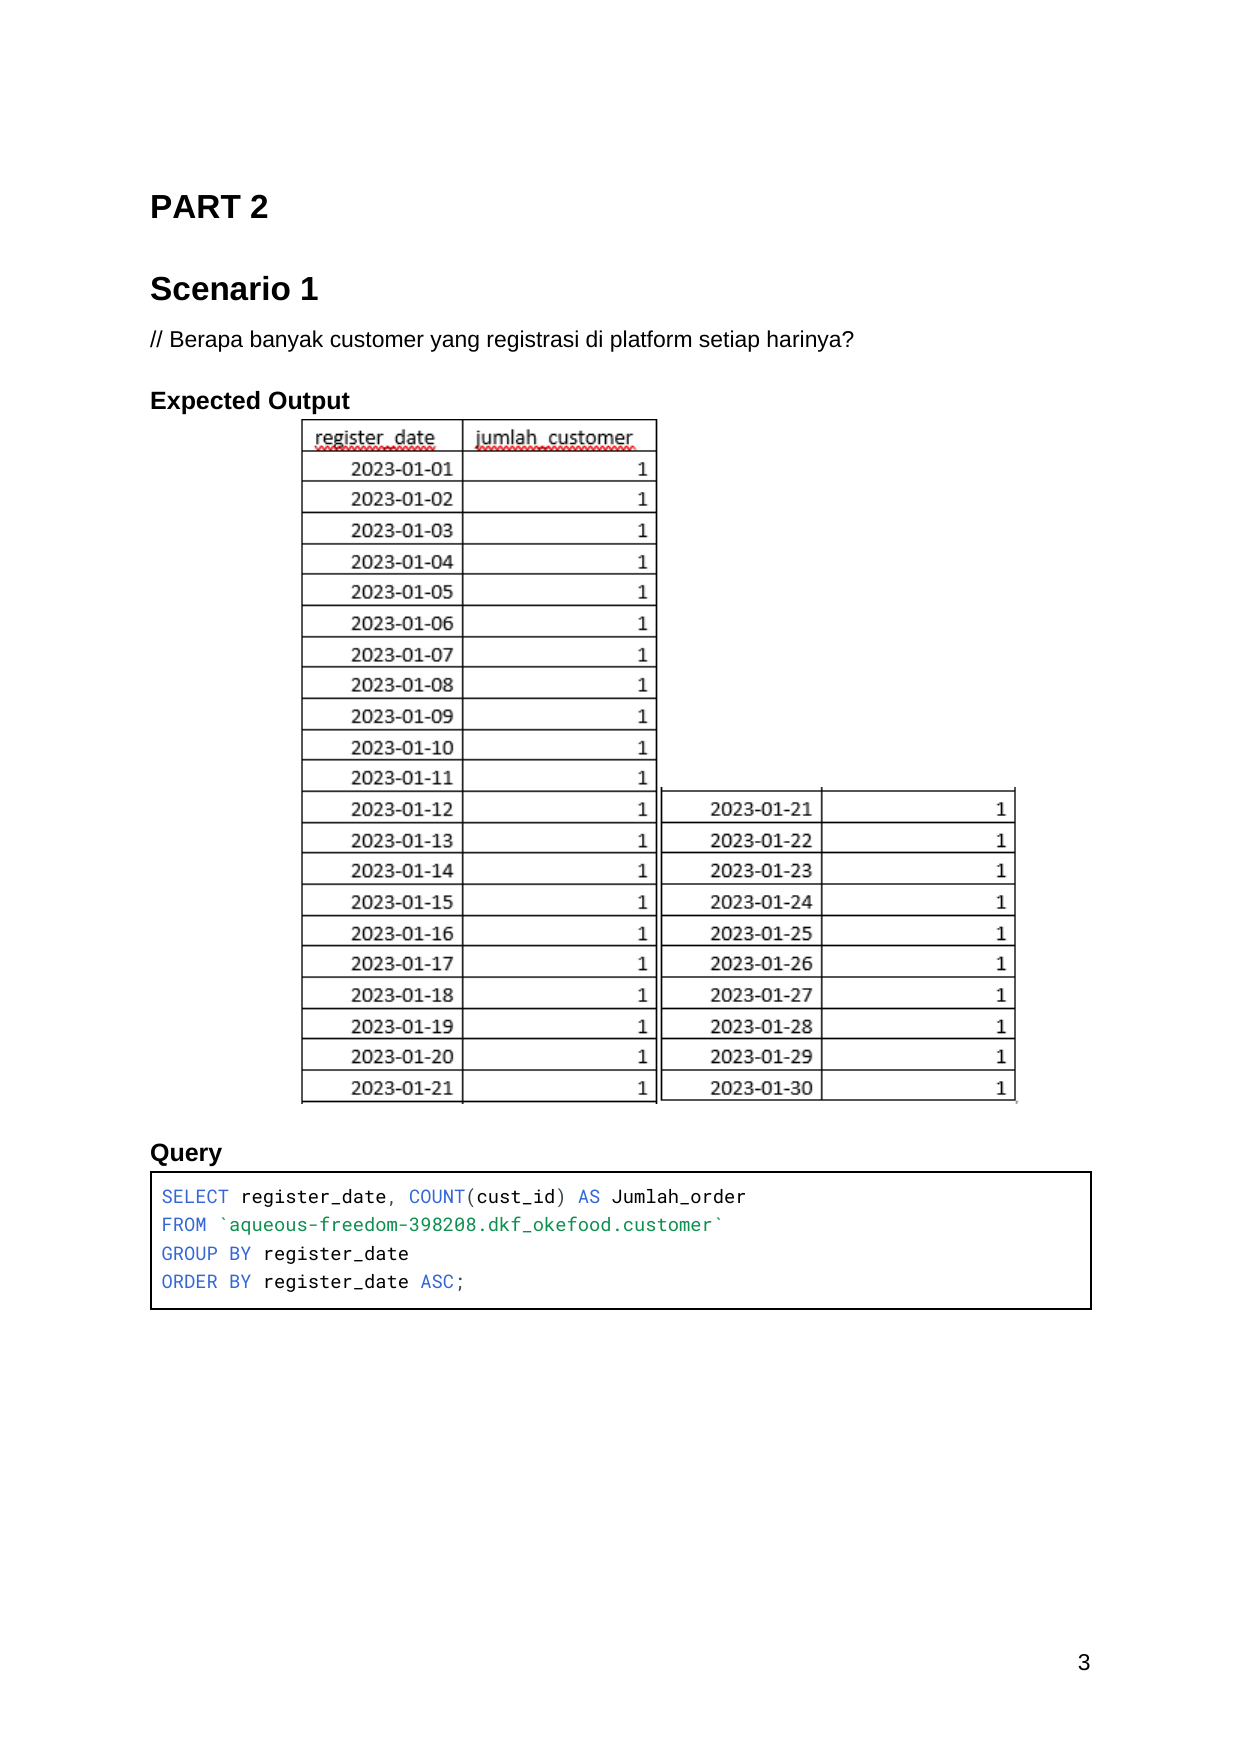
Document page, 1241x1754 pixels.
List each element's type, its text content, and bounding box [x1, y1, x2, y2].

subtitle Expected Output [150, 386, 1090, 415]
subtitle PART 2 [150, 187, 1090, 226]
text // Berapa banyak customer yang registrasi di platform setiap harinya? [150, 326, 1090, 352]
table_header SELECT register_date, COUNT(cust_id) AS Jumlah_order FROM `aqueous-freedom-398208.dkf_okefood.customer` GROUP BY register_date ORDER BY register_date ASC; [152, 1173, 1090, 1308]
picture [300, 419, 1019, 1104]
subtitle Query [150, 1138, 1090, 1167]
subtitle Scenario 1 [150, 269, 1090, 308]
